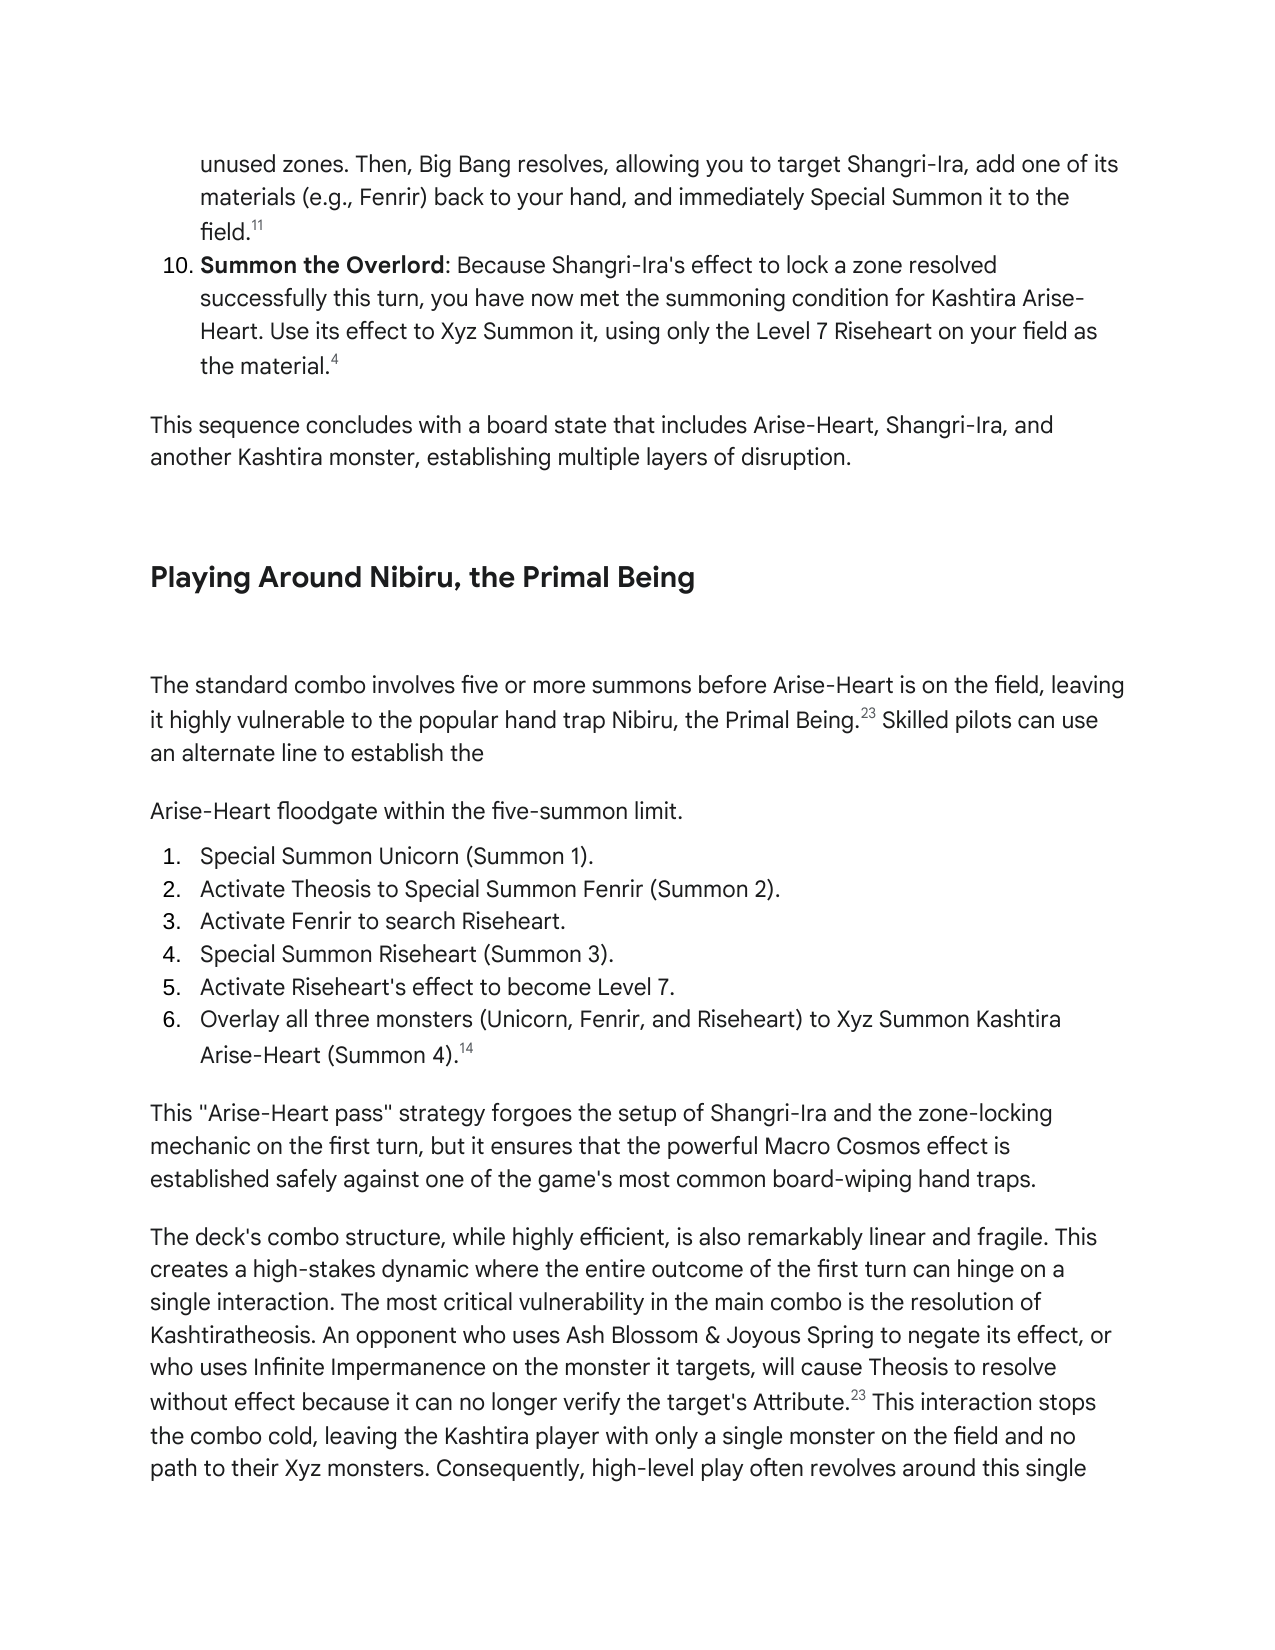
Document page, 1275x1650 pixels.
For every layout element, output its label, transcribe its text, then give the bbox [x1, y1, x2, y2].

text This sequence concludes with a board state that includes Arise-Heart, Shangri-Ira, and another Kashtira monster, establishing multiple layers of disruption. [150, 411, 1125, 472]
list Summon the Overlord: Because Shangri-Ira's effect to lock a zone resolved successfully this turn, you have now met the summoning condition for Kashtira Arise-Heart. Use its effect to Xyz Summon it, using only the Level 7 Riseheart on your field as the material.4 [162, 252, 1125, 381]
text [150, 1223, 1125, 1483]
list Activate Riseheart's effect to become Level 7. [162, 973, 1125, 1002]
subtitle Playing Around Nibiru, the Primal Being [150, 559, 1125, 596]
list Activate Theosis to Special Summon Fenrir (Summon 2). [162, 875, 1125, 904]
text This "Arise-Heart pass" strategy forgoes the setup of Shangri-Ira and the zone-locking mechanic on the first turn, but it ensures that the powerful Macro Cosmos effect is established safely against one of the game's most common board-wiping hand traps. [150, 1099, 1125, 1194]
list Special Summon Riseheart (Summon 3). [162, 940, 1125, 969]
list Activate Fenrir to search Riseheart. [162, 908, 1125, 936]
text Arise-Heart floodgate within the five-summon limit. [150, 797, 1125, 826]
list Special Summon Unicorn (Summon 1). [162, 842, 1125, 871]
list Overlay all three monsters (Unicorn, Fenrir, and Riseheart) to Xyz Summon Kashtira Arise-Heart (Summon 4).14 [162, 1006, 1125, 1070]
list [162, 150, 1125, 247]
text The standard combo involves five or more summons before Arise-Heart is on the field, leaving it highly vulnerable to the popular hand trap Nibiru, the Primal Being.23 Skilled pilots can use an alternate line to establish the [150, 671, 1125, 768]
